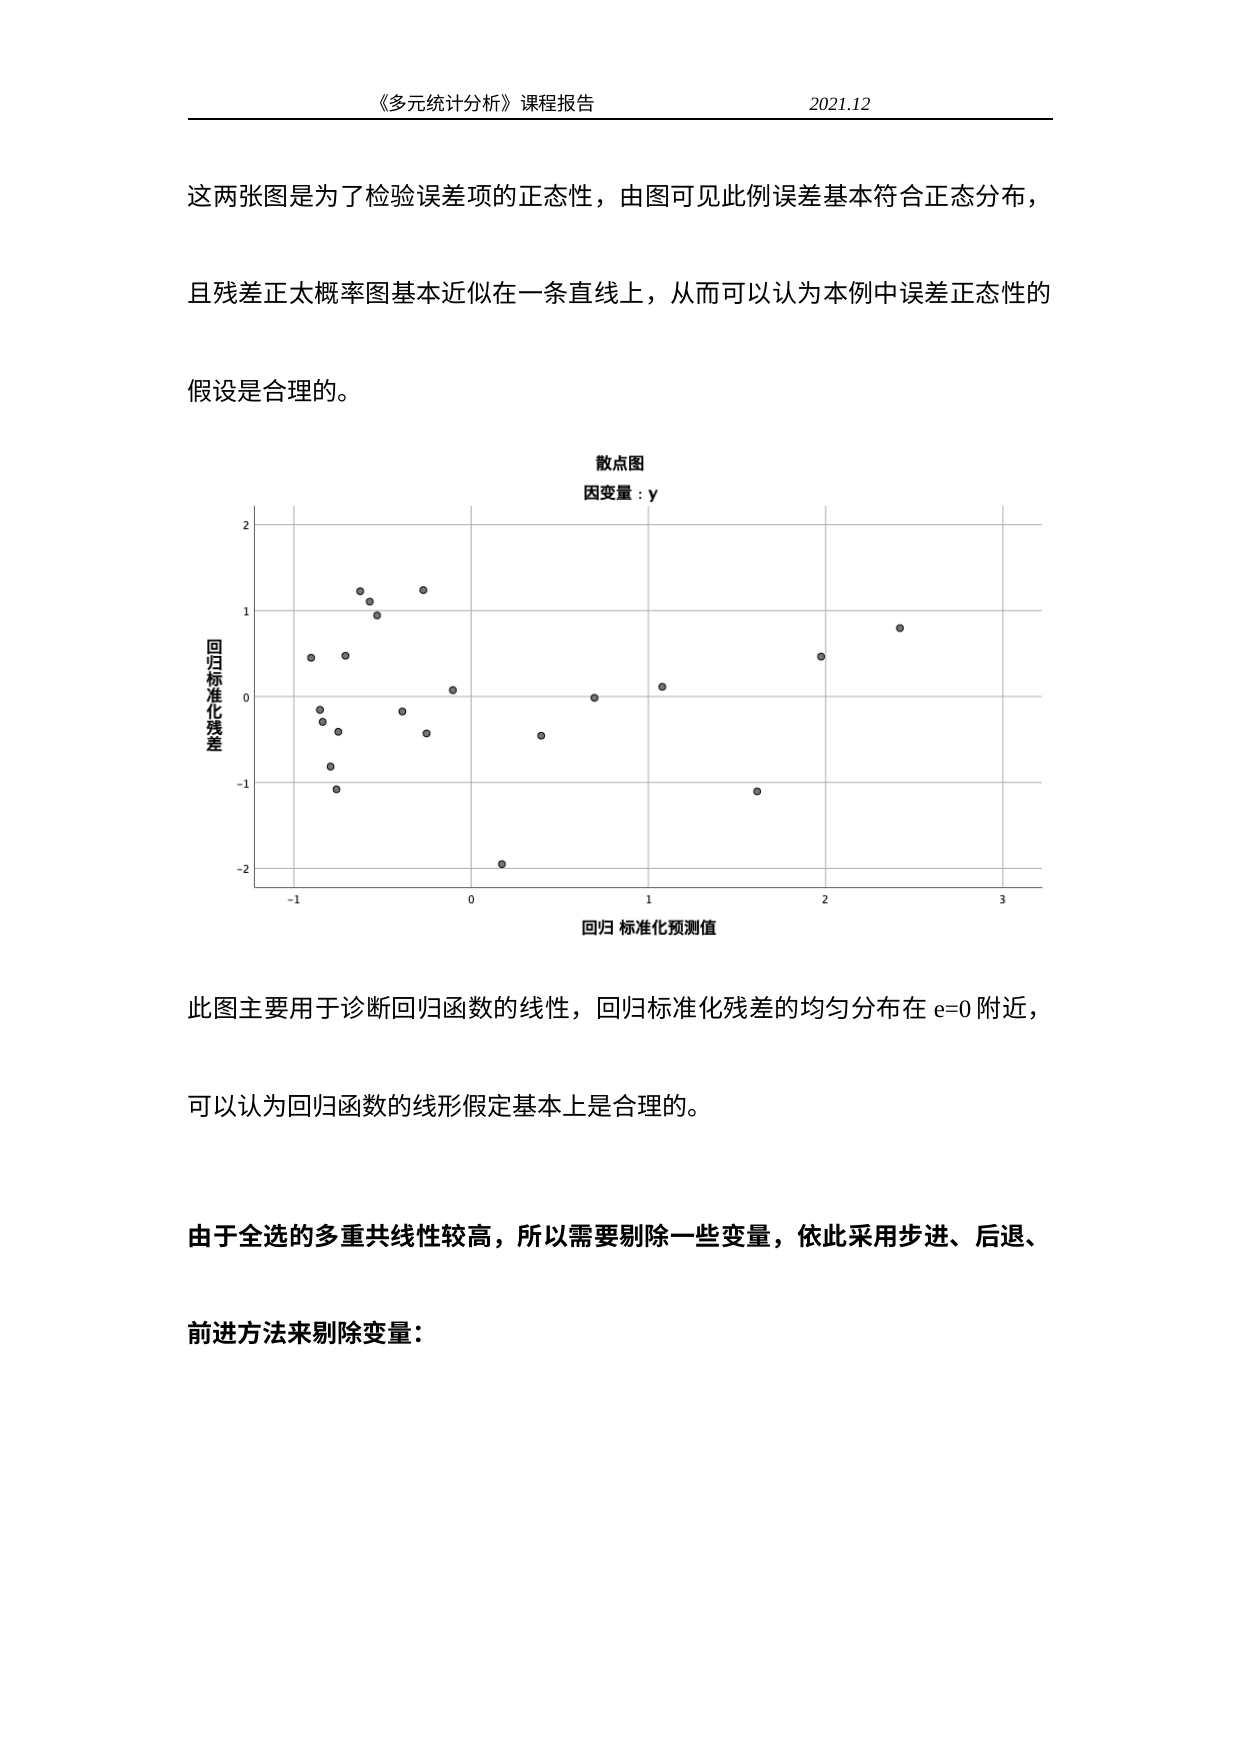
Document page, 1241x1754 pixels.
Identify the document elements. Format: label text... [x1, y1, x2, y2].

text 由于全选的多重共线性较高，所以需要剔除一些变量，依此采用步进、后退、前进方法来剔除变量： [187, 1202, 1053, 1364]
text 这两张图是为了检验误差项的正态性，由图可见此例误差基本符合正态分布，且残差正太概率图基本近似在一条直线上，从而可以认为本例中误差正态性的假设是合理的。 [187, 162, 1053, 422]
text 此图主要用于诊断回归函数的线性，回归标准化残差的均匀分布在e=0附近，可以认为回归函数的线形假定基本上是合理的。 [187, 974, 1053, 1137]
picture [187, 440, 1053, 951]
